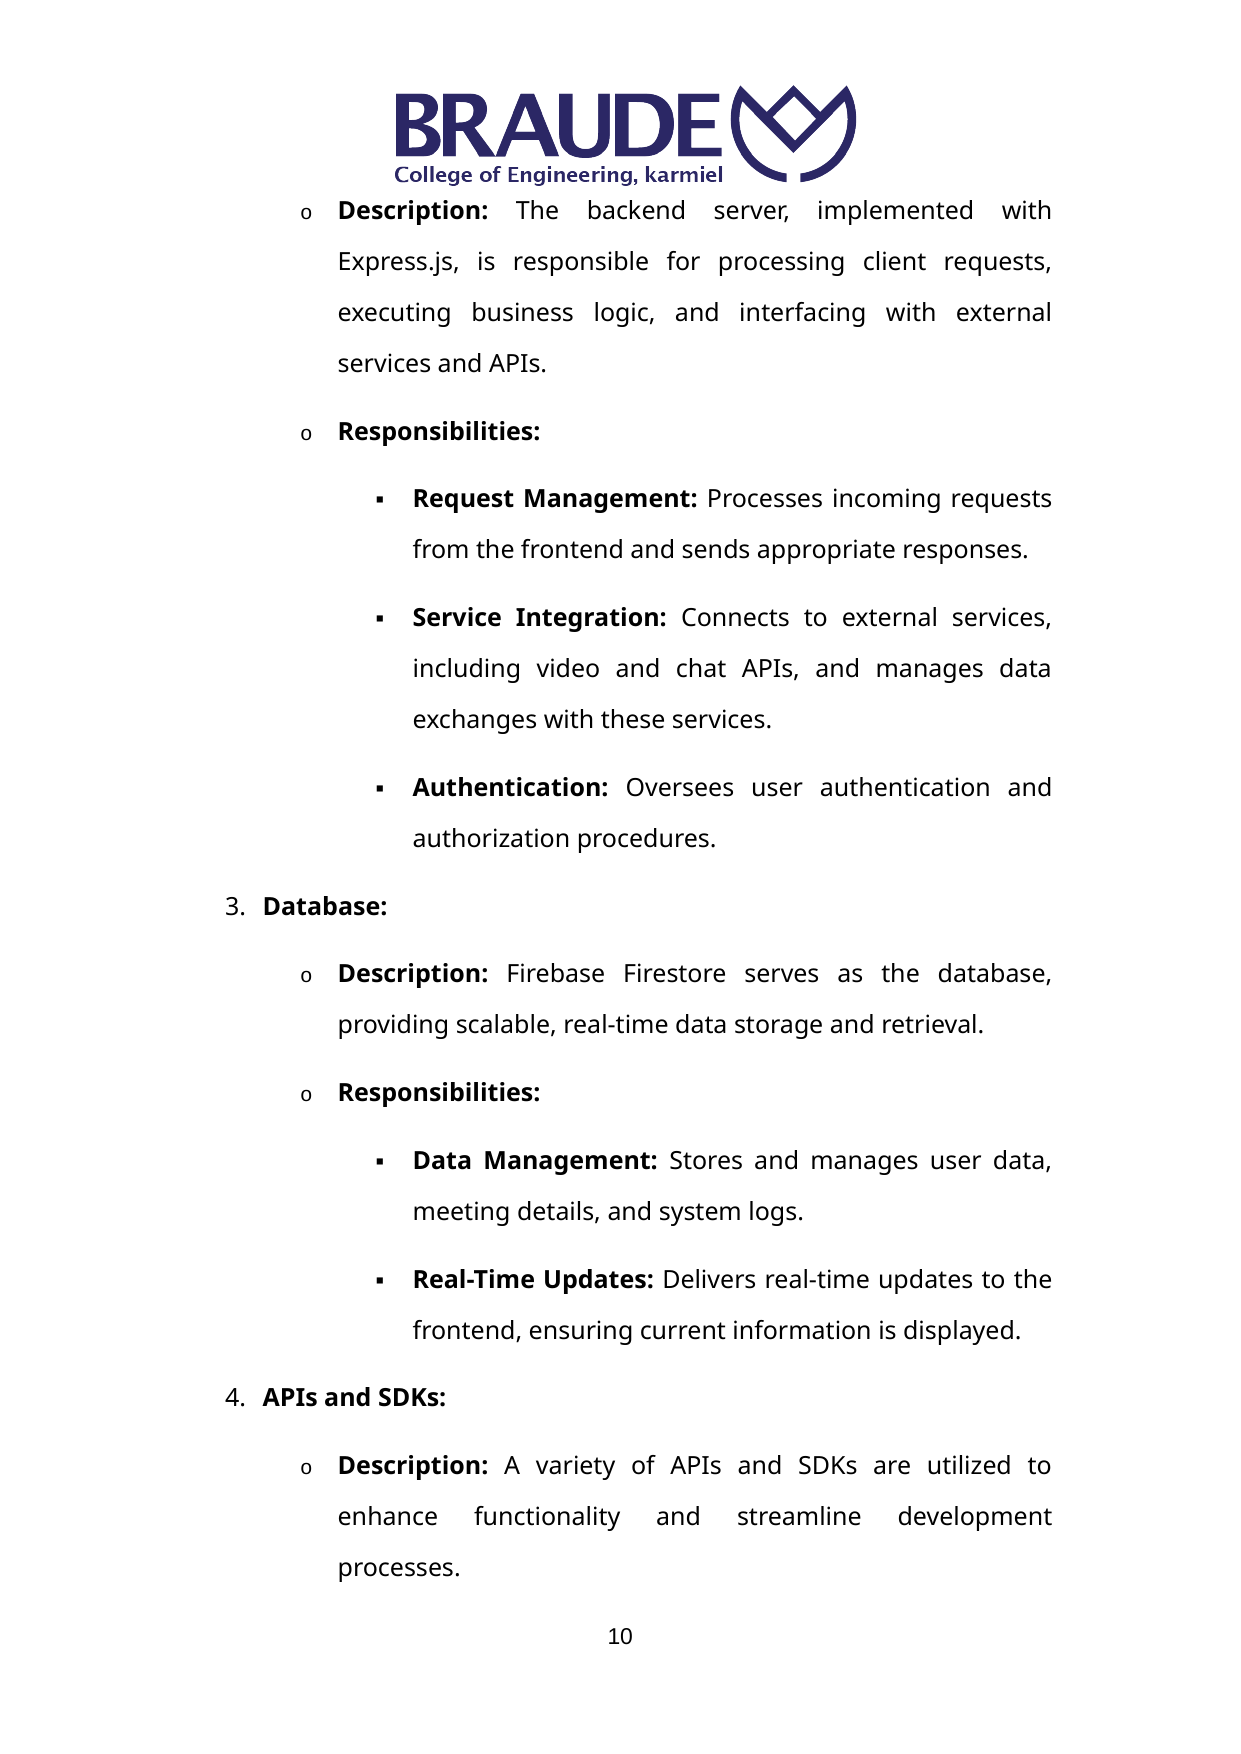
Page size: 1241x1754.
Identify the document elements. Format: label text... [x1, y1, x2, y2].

list Service Integration: Connects to external services, including video and chat APIs, and manages data exchanges with these services. [375, 600, 1053, 736]
list Real-Time Updates: Delivers real-time updates to the frontend, ensuring current information is displayed. [375, 1261, 1053, 1346]
list Responsibilities: [300, 1075, 1053, 1109]
list Description: Firebase Firestore serves as the database, providing scalable, real-time data storage and retrieval. [300, 956, 1053, 1041]
list Responsibilities: [300, 413, 1053, 447]
list APIs and SDKs: [225, 1380, 1053, 1414]
list Description: The backend server, implemented with Express.js, is responsible for processing client requests, executing business logic, and interfacing with external services and APIs. [300, 192, 1053, 380]
list Request Management: Processes incoming requests from the frontend and sends appropriate responses. [375, 481, 1053, 566]
picture [369, 73, 871, 193]
list Authentication: Oversees user authentication and authorization procedures. [375, 769, 1053, 855]
list Description: A variety of APIs and SDKs are utilized to enhance functionality and streamline development processes. [300, 1448, 1053, 1584]
list Data Management: Stores and manages user data, meeting details, and system logs. [375, 1142, 1053, 1228]
list Database: [225, 888, 1053, 922]
